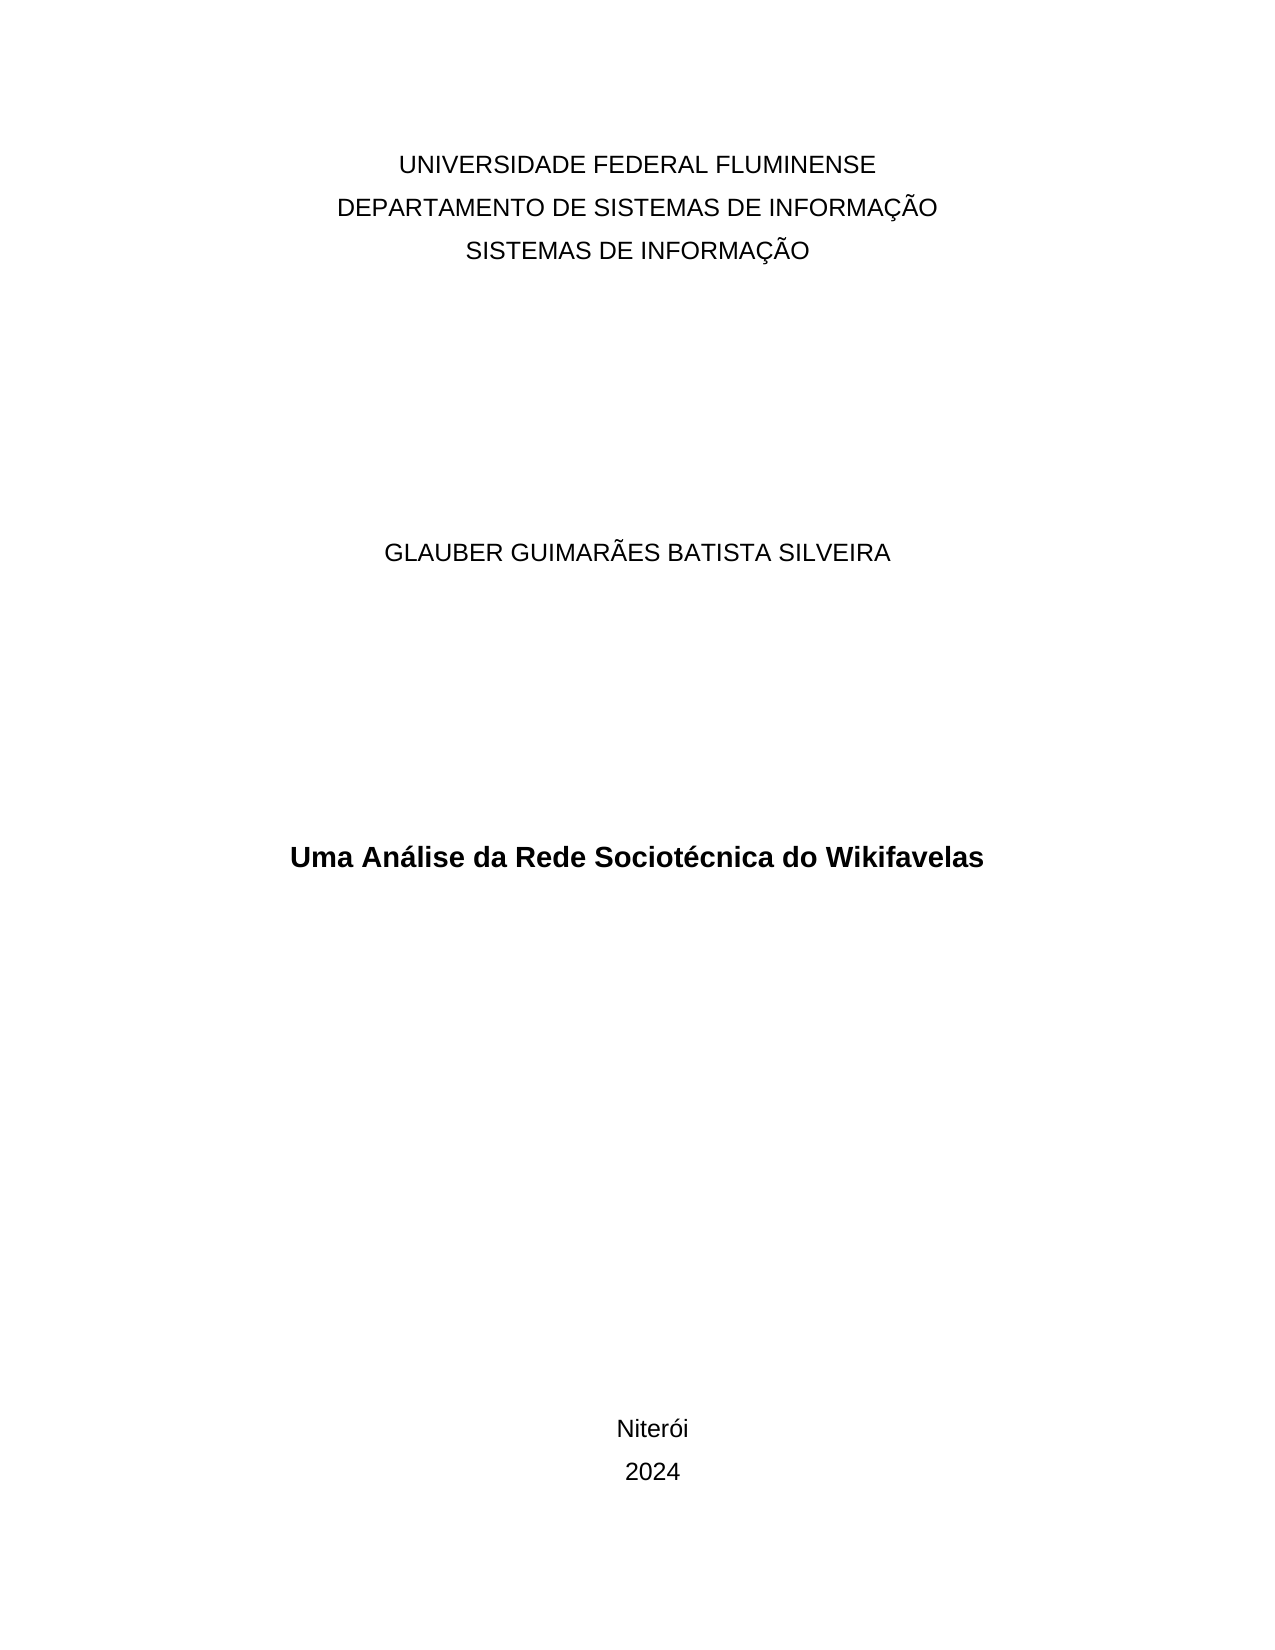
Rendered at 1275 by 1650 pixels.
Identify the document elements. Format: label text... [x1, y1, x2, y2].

text Sistemas de Informação [150, 236, 1125, 265]
text Glauber Guimarães batista silveira [150, 538, 1125, 567]
text UNIVERSIDADE FEDERAL FLUMINENSE [150, 150, 1125, 179]
table_header Niterói 2024 [180, 1414, 1125, 1500]
text Uma Análise da Rede Sociotécnica do Wikifavelas [150, 840, 1125, 873]
text Departamento de Sistemas de Informação [150, 193, 1125, 222]
